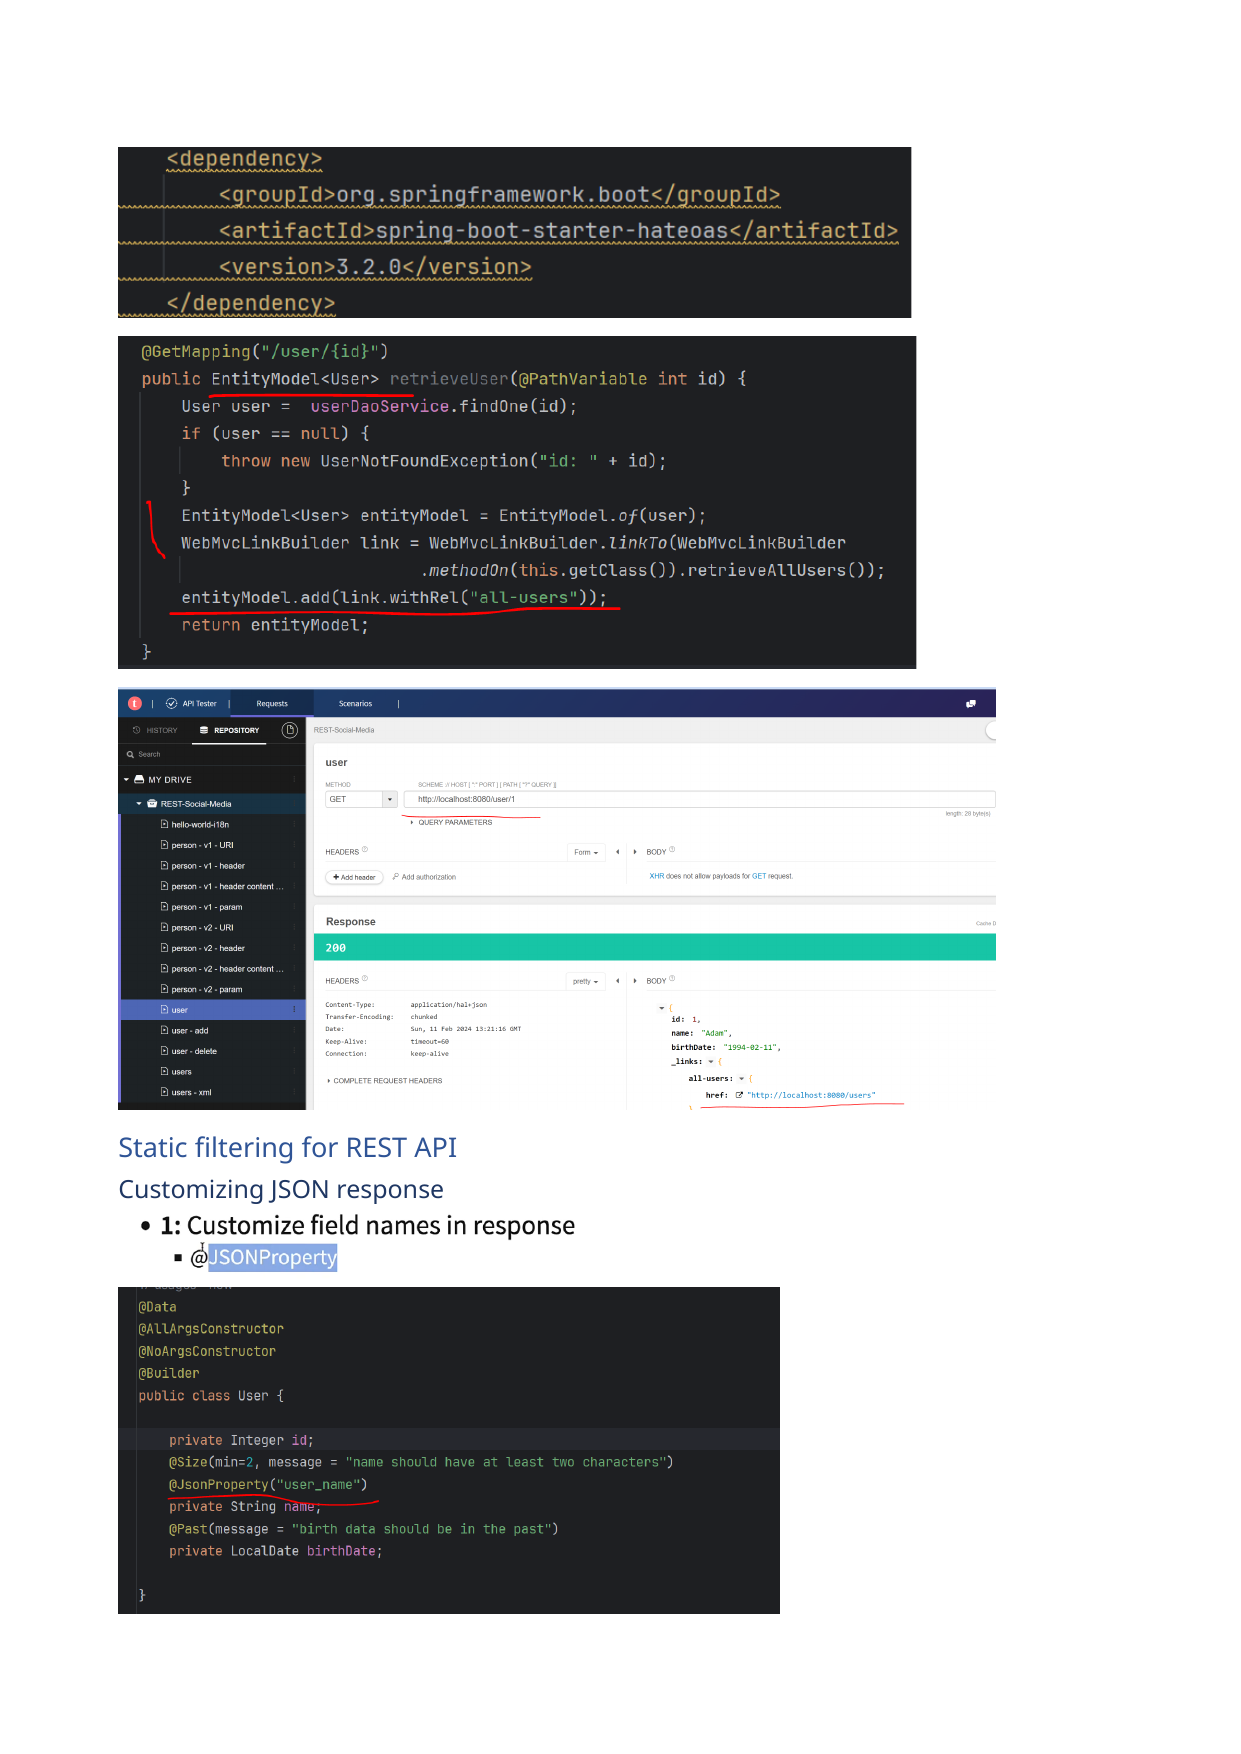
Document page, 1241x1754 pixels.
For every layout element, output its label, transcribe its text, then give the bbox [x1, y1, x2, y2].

picture [118, 1208, 624, 1285]
picture [118, 687, 996, 1110]
picture [118, 336, 917, 669]
picture [118, 147, 912, 318]
subtitle Static filtering for REST API [118, 1128, 1122, 1165]
picture [118, 1287, 780, 1614]
